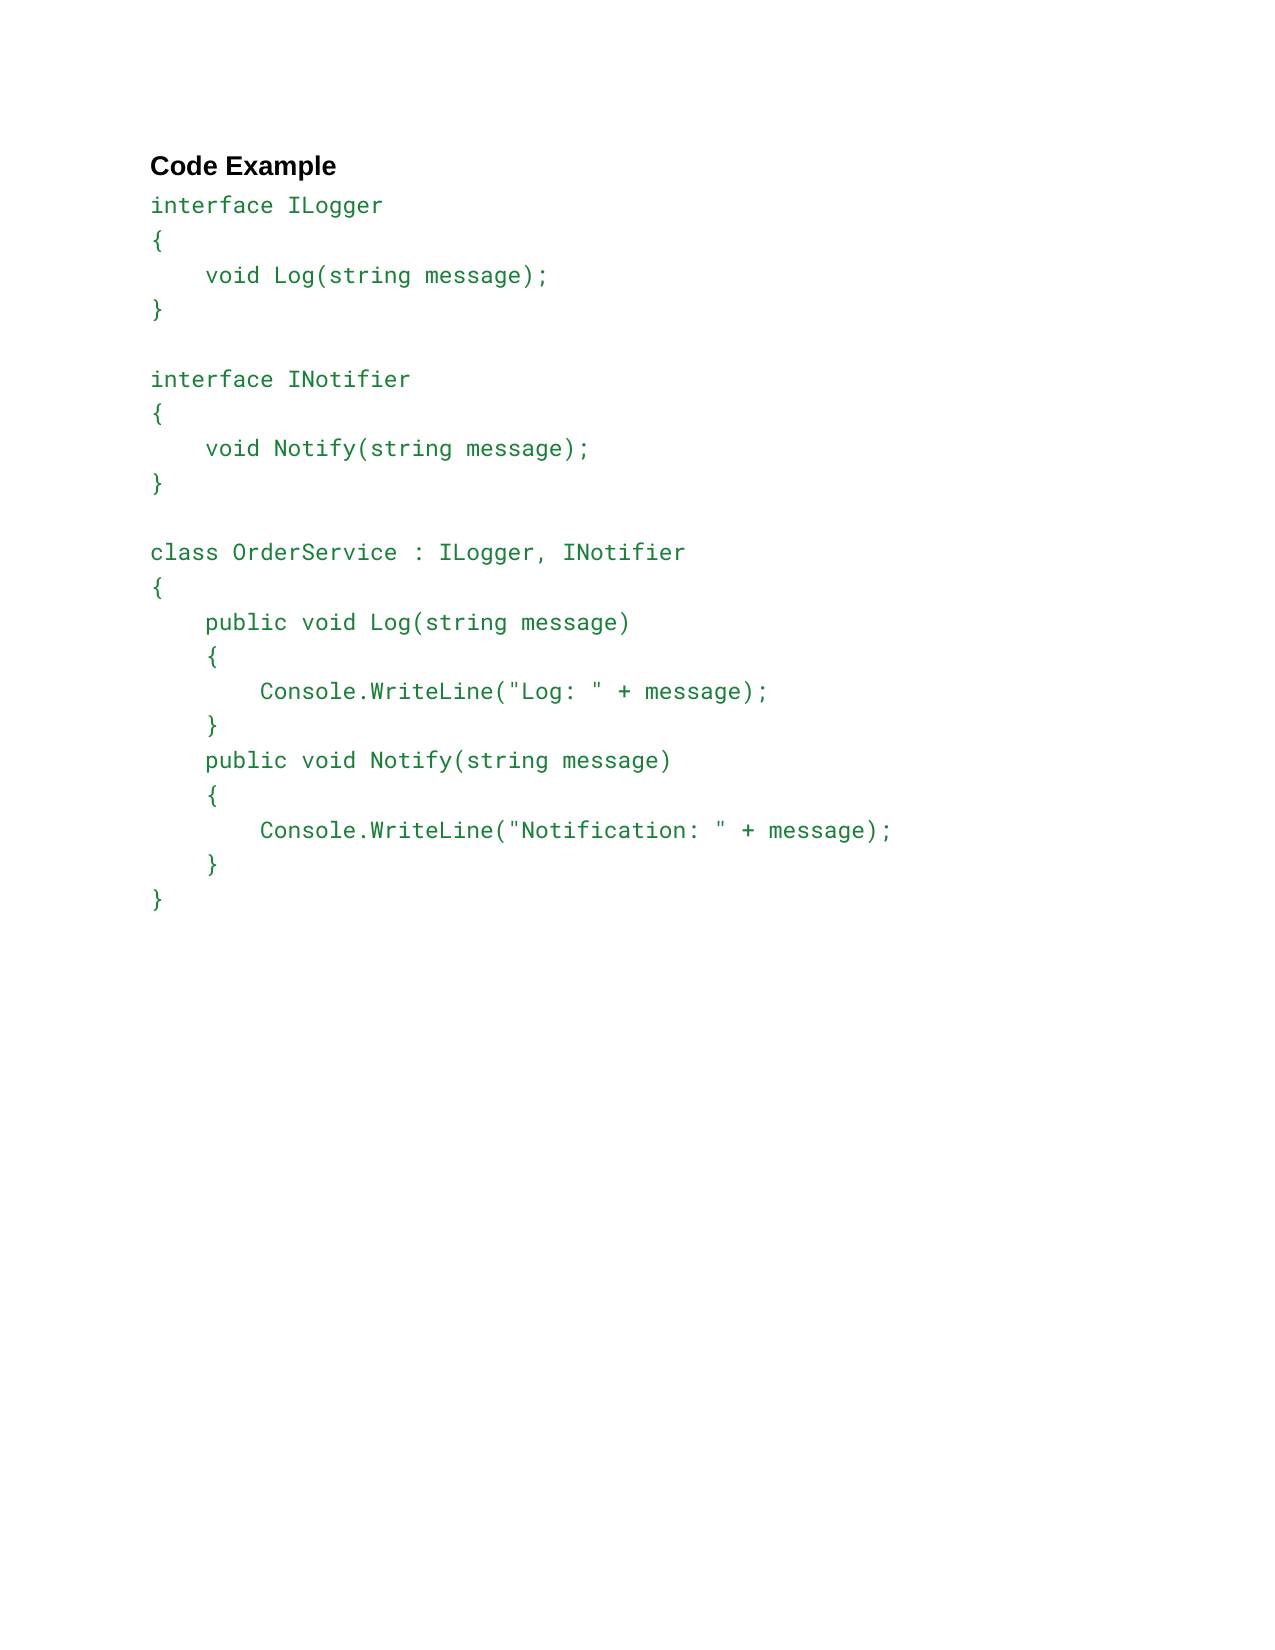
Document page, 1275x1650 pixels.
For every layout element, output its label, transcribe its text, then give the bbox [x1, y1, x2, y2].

text { [150, 641, 1125, 671]
text { [150, 571, 1125, 601]
text Console.WriteLine("Notification: " + message); [150, 814, 1125, 844]
text } [150, 710, 1125, 740]
text void Log(string message); [150, 259, 1125, 289]
text interface INotifier [150, 363, 1125, 393]
text void Notify(string message); [150, 432, 1125, 463]
text } [150, 294, 1125, 324]
text { [150, 224, 1125, 254]
text { [150, 398, 1125, 428]
text public void Notify(string message) [150, 744, 1125, 775]
text class OrderService : ILogger, INotifier [150, 536, 1125, 567]
subtitle Code Example [150, 150, 1125, 181]
text interface ILogger [150, 189, 1125, 220]
text } [150, 467, 1125, 497]
text } [150, 883, 1125, 913]
text public void Log(string message) [150, 606, 1125, 636]
text { [150, 779, 1125, 809]
text } [150, 849, 1125, 879]
text Console.WriteLine("Log: " + message); [150, 675, 1125, 705]
